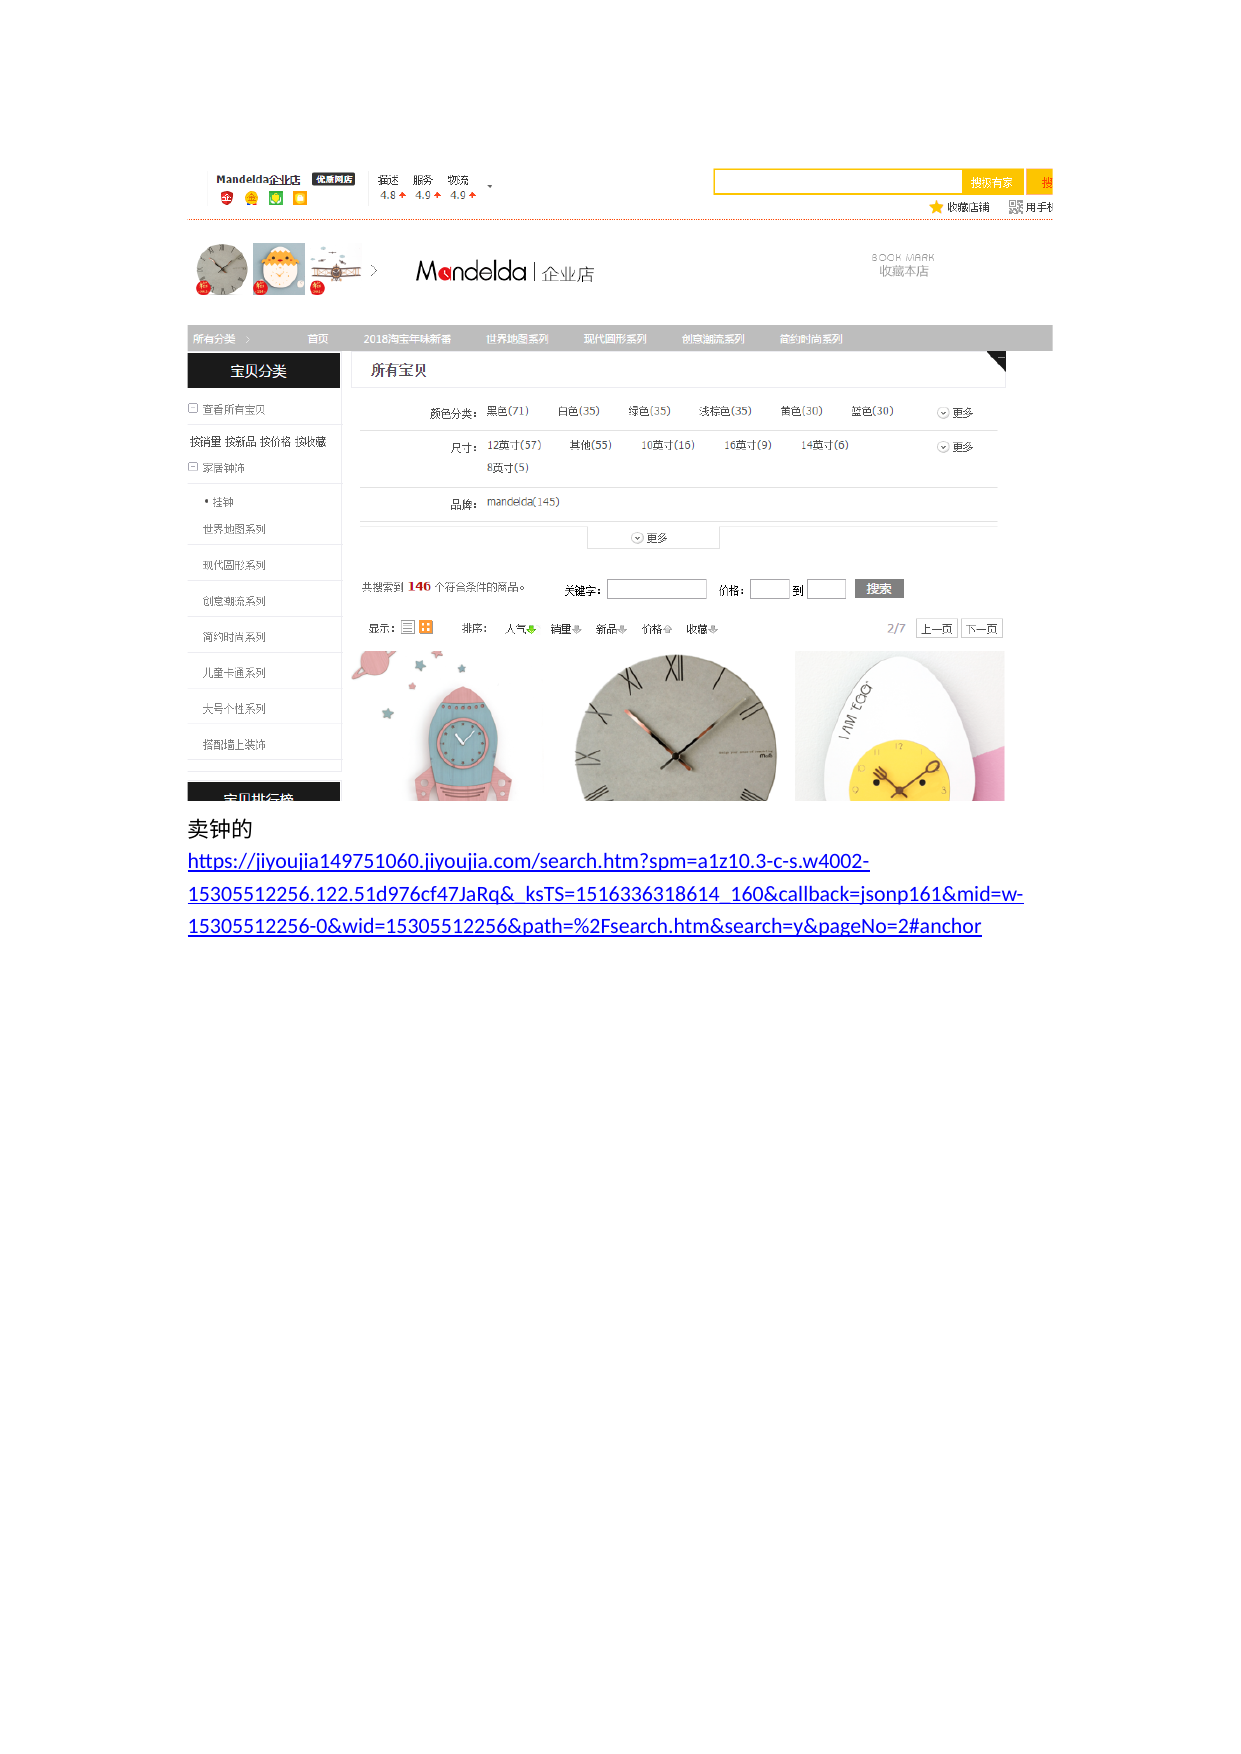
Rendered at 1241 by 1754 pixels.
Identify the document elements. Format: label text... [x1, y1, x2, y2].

text https://jiyoujia149751060.jiyoujia.com/search.htm?spm=a1z10.3-c-s.w4002-15305512256.122.51d976cf47JaRq&_ksTS=1516336318614_160&callback=jsonp161&mid=w-15305512256-0&wid=15305512256&path=%2Fsearch.htm&search=y&pageNo=2#anchor [187, 844, 1053, 942]
text 卖钟的 [187, 812, 1053, 844]
picture [187, 162, 1053, 801]
